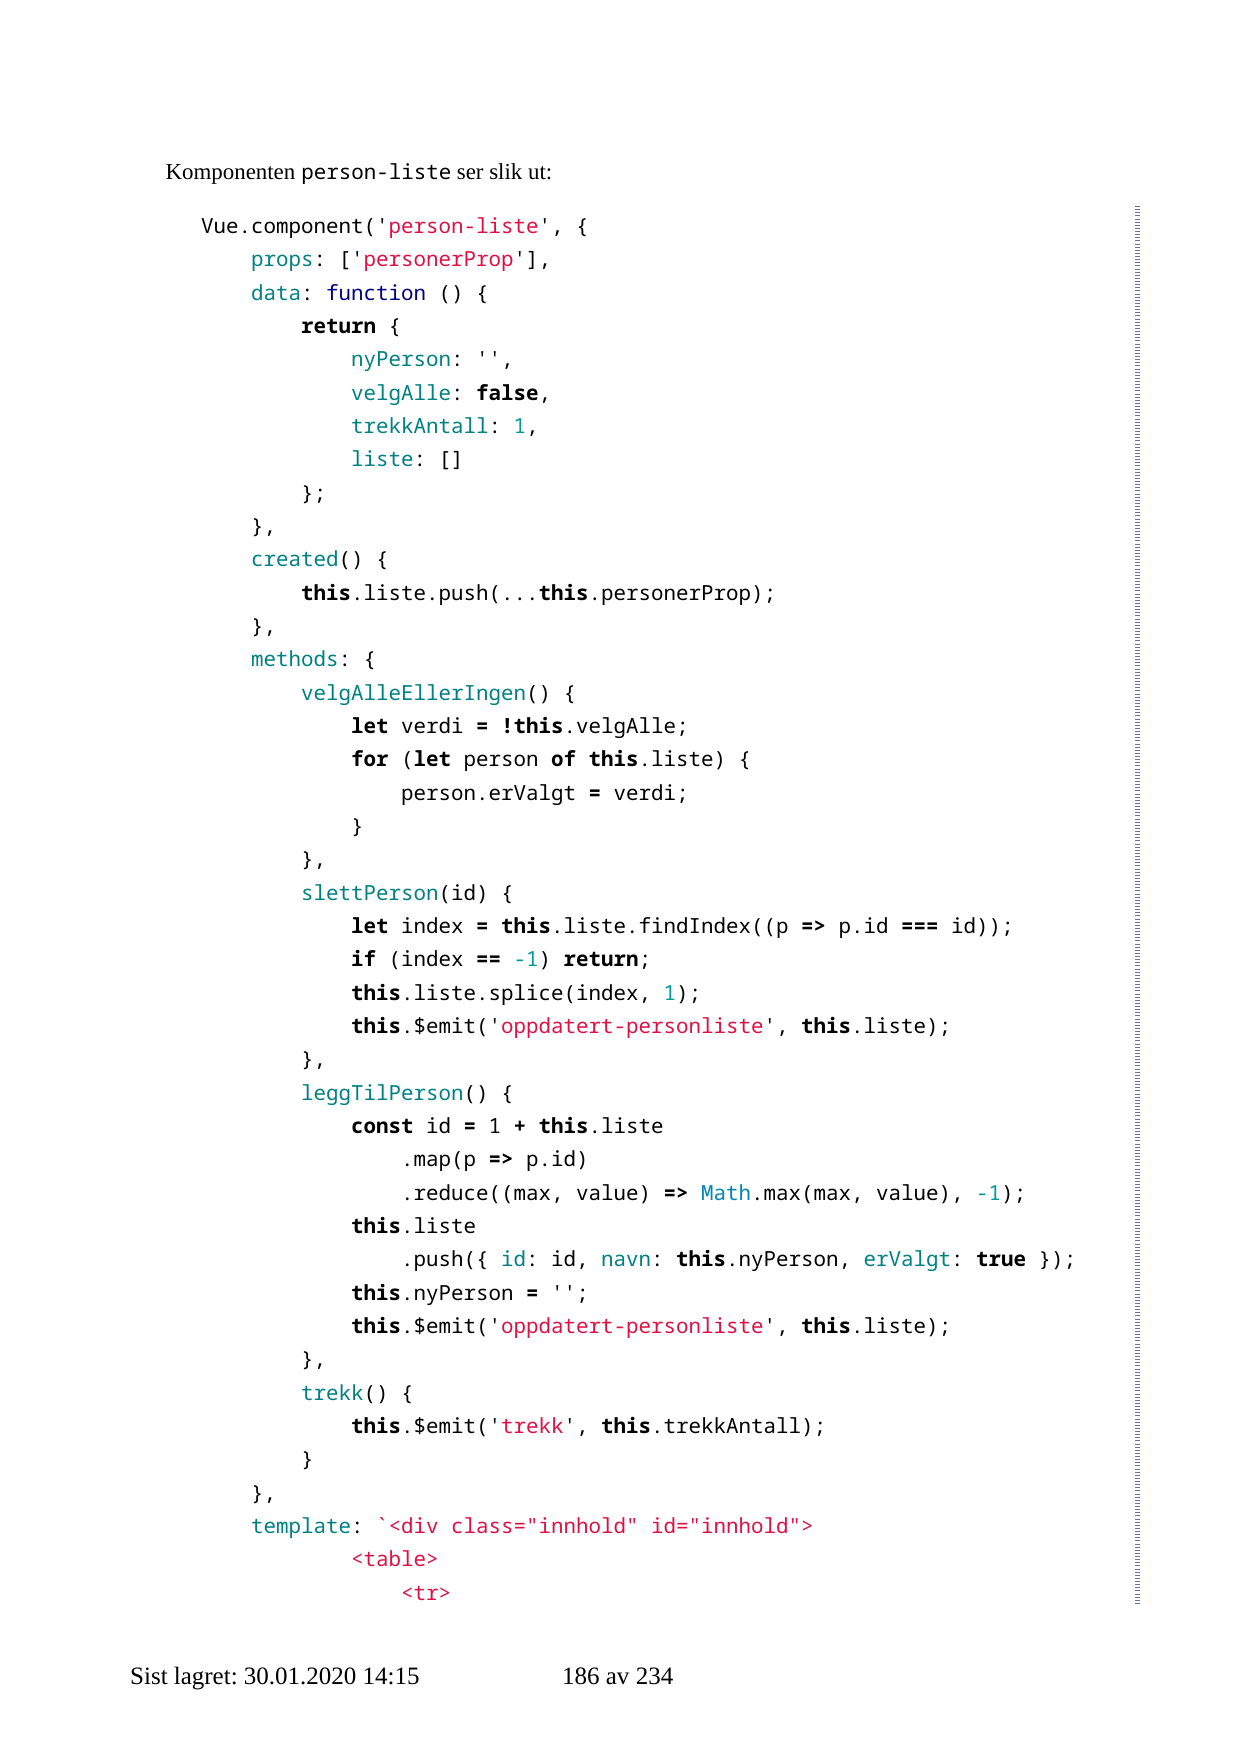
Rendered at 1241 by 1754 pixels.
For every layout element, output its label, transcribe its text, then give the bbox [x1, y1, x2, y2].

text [201, 206, 1140, 1606]
text Komponenten person-liste ser slik ut: [130, 148, 1110, 185]
